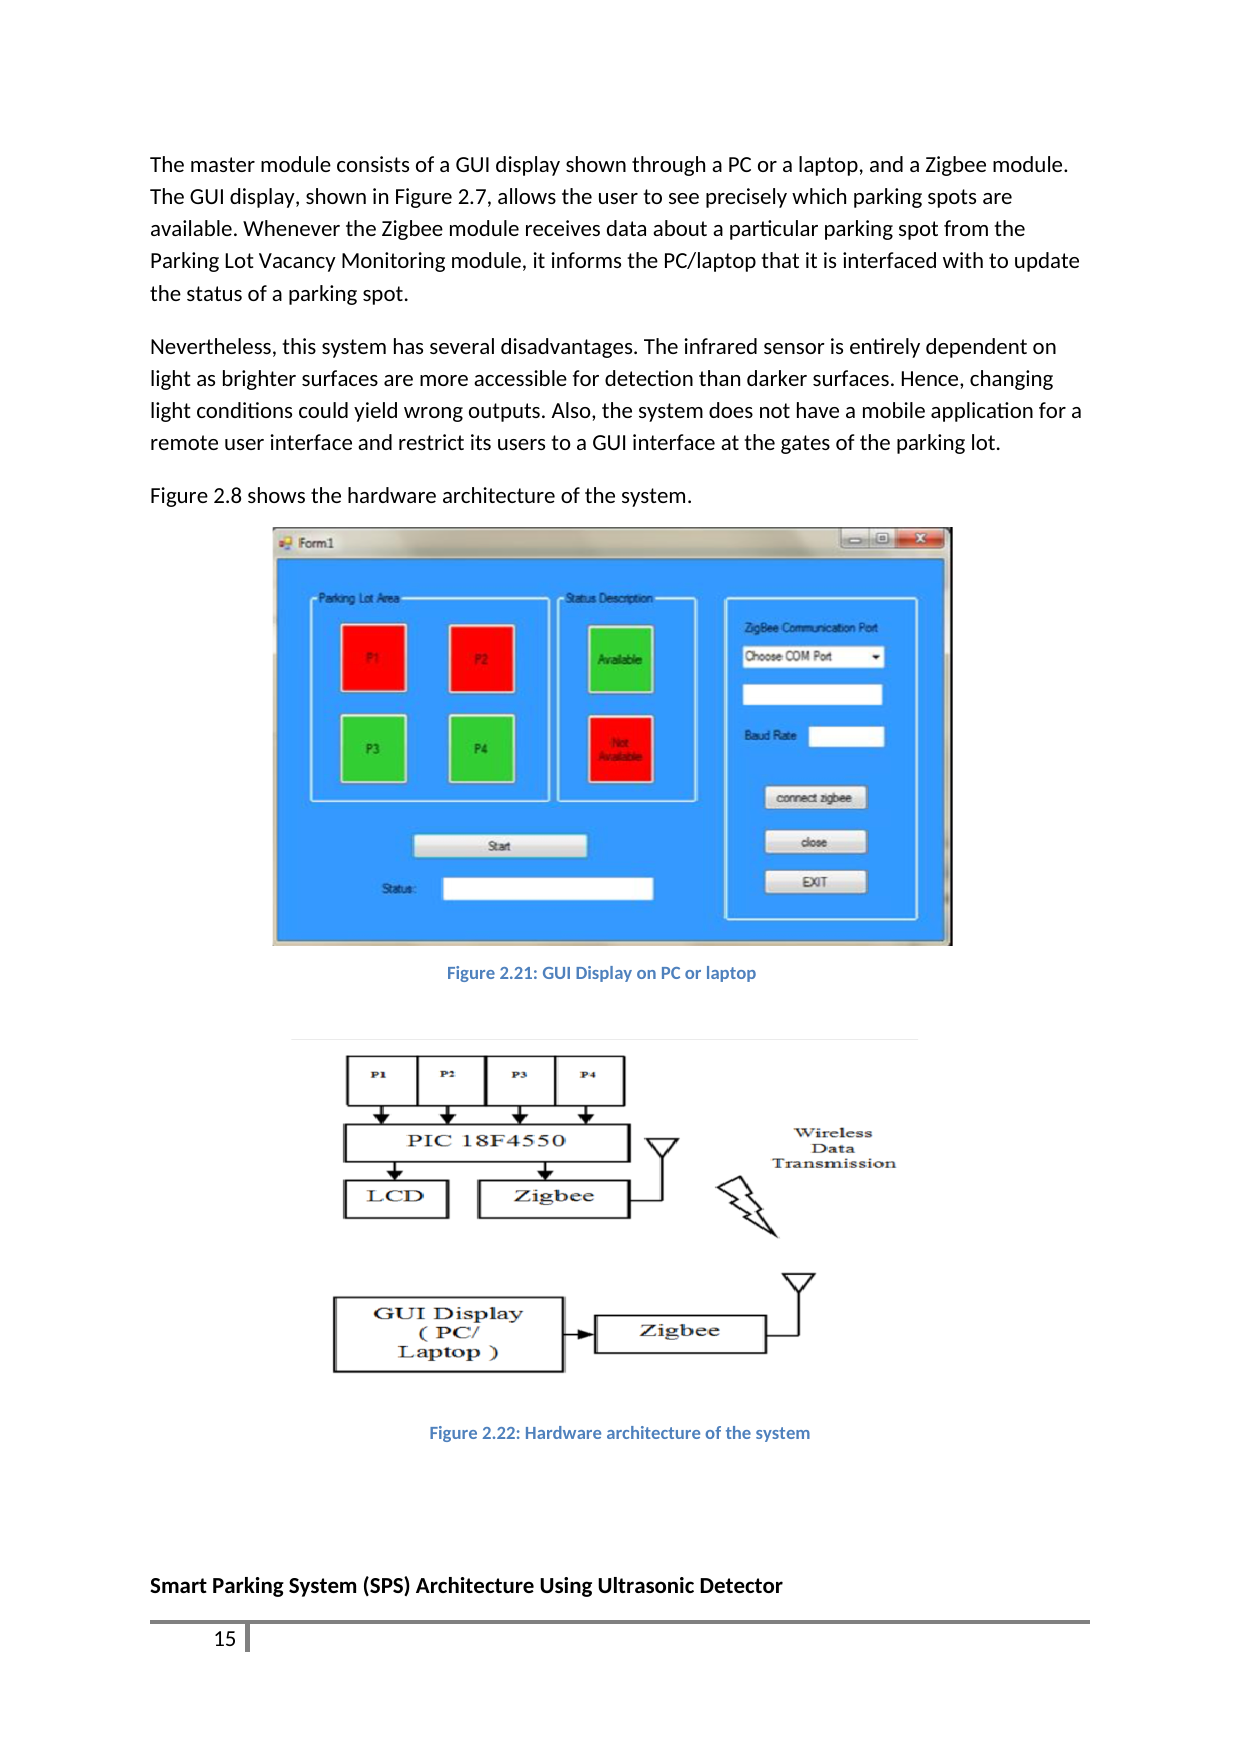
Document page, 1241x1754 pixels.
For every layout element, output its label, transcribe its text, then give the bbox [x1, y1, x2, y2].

text Figure 2.8 shows the hardware architecture of the system. [150, 481, 1090, 509]
picture [272, 527, 953, 946]
text The master module consists of a GUI display shown through a PC or a laptop, and a Zigbee module. The GUI display, shown in Figure 2.7, allows the user to see precisely which parking spots are available. Whenever the Zigbee module receives data about a particular parking spot from the Parking Lot Vacancy Monitoring module, it informs the PC/laptop that it is interfaced with to update the status of a parking spot. [150, 150, 1090, 307]
text Smart Parking System (SPS) Architecture Using Ultrasonic Detector [150, 1571, 1090, 1599]
picture [289, 1039, 918, 1386]
text Nevertheless, this system has several disadvantages. The infrared sensor is entirely dependent on light as brighter surfaces are more accessible for detection than darker surfaces. Hence, changing light conditions could yield wrong outputs. Also, the system does not have a mobile application for a remote user interface and restrict its users to a GUI interface at the gates of the parking lot. [150, 332, 1090, 456]
